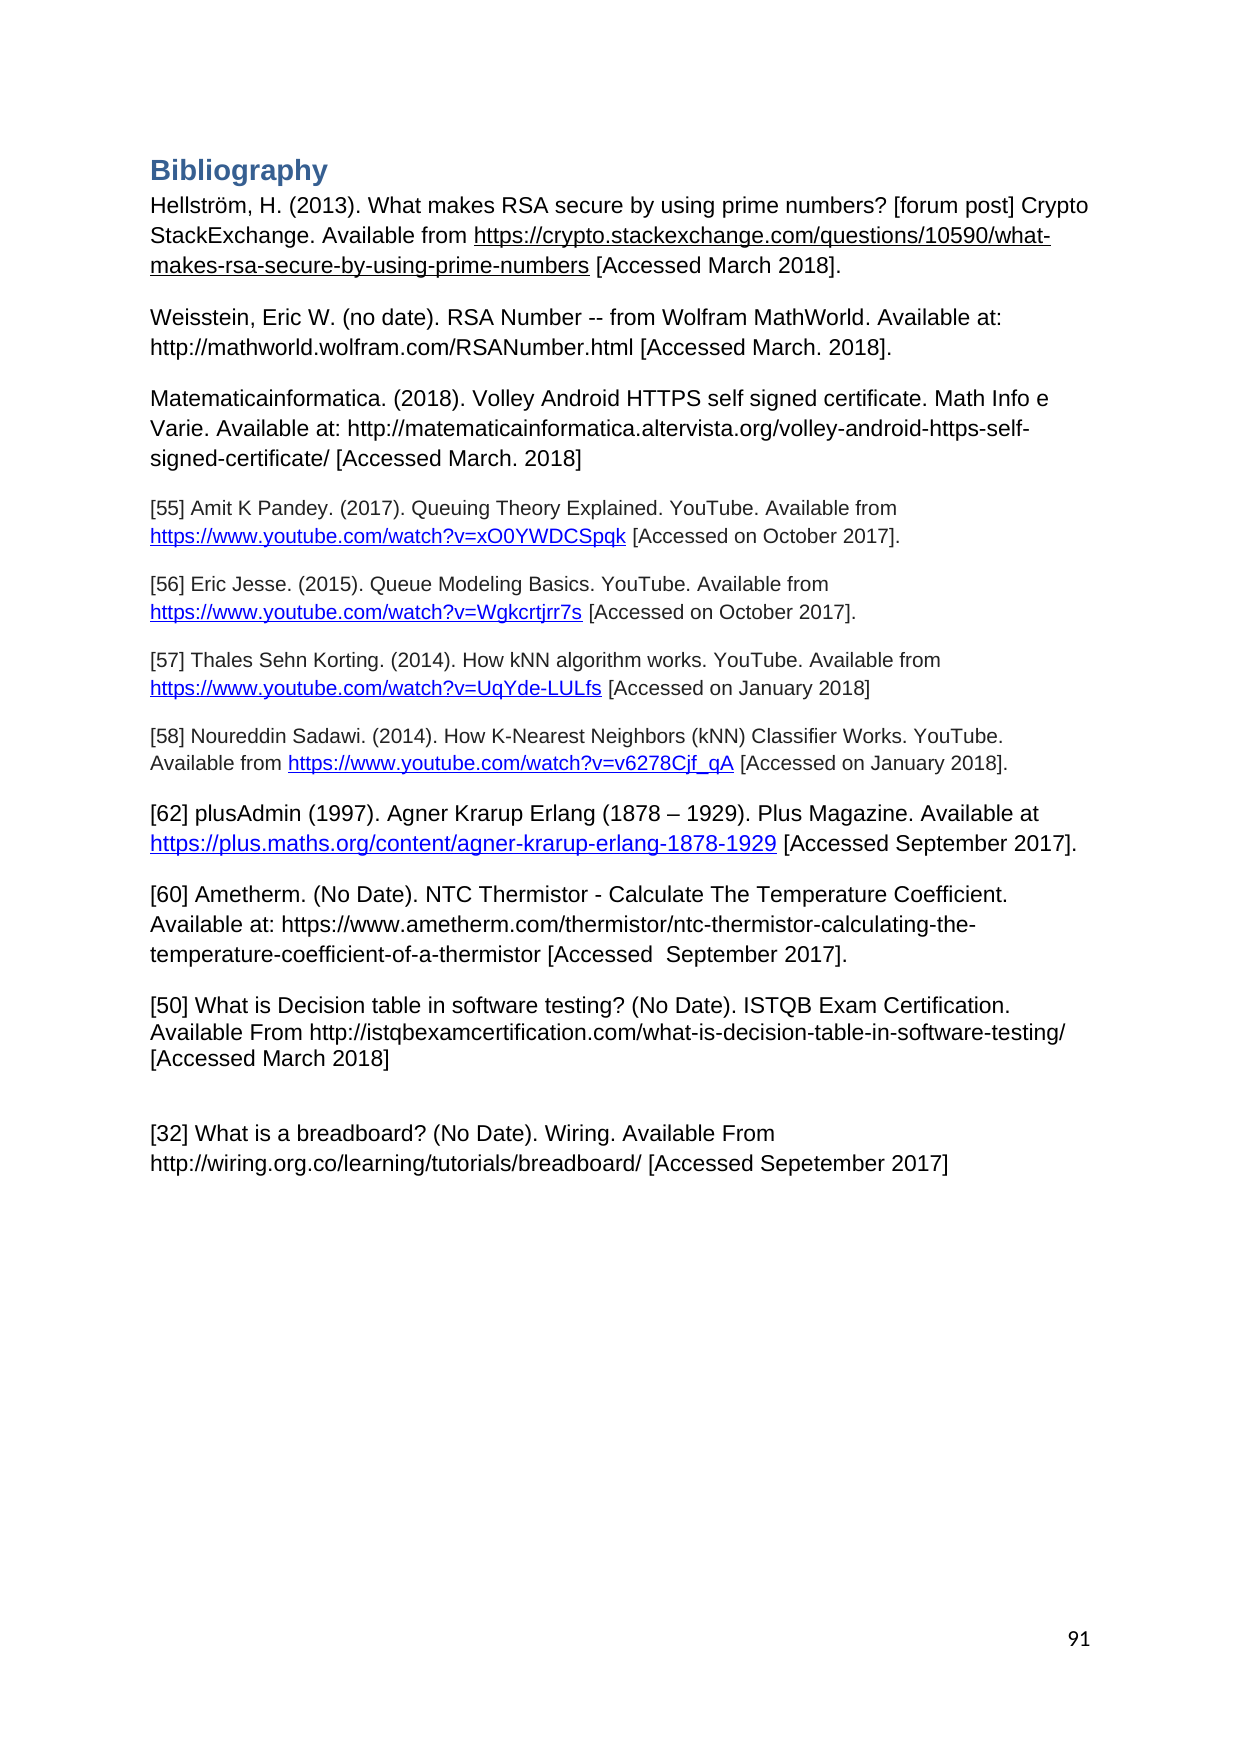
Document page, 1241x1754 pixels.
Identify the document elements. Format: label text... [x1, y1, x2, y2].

text [58] Noureddin Sadawi. (2014). How K-Nearest Neighbors (kNN) Classifier Works. YouTube. Available from https://www.youtube.com/watch?v=v6278Cjf_qA [Accessed on January 2018]. [150, 724, 1090, 775]
text [57] Thales Sehn Korting. (2014). How kNN algorithm works. YouTube. Available from https://www.youtube.com/watch?v=UqYde-LULfs [Accessed on January 2018] [150, 648, 1090, 699]
subtitle Bibliography [150, 153, 1090, 187]
text [32] What is a breadboard? (No Date). Wiring. Available From http://wiring.org.co/learning/tutorials/breadboard/ [Accessed Sepetember 2017] [150, 1119, 1090, 1176]
text Hellström, H. (2013). What makes RSA secure by using prime numbers? [forum post] Crypto StackExchange. Available from https://crypto.stackexchange.com/questions/10590/what-makes-rsa-secure-by-using-prime-numbers [Accessed March 2018]. [150, 192, 1090, 279]
text [62] plusAdmin (1997). Agner Krarup Erlang (1878 – 1929). Plus Magazine. Available at https://plus.maths.org/content/agner-krarup-erlang-1878-1929 [Accessed September 2017]. [150, 799, 1090, 856]
text [50] What is Decision table in software testing? (No Date). ISTQB Exam Certification. Available From http://istqbexamcertification.com/what-is-decision-table-in-software-testing/ [Accessed March 2018] [150, 992, 1090, 1071]
text [60] Ametherm. (No Date). NTC Thermistor - Calculate The Temperature Coefficient. Available at: https://www.ametherm.com/thermistor/ntc-thermistor-calculating-the-temperature-coefficient-of-a-thermistor [Accessed September 2017]. [150, 881, 1090, 967]
text [55] Amit K Pandey. (2017). Queuing Theory Explained. YouTube. Available from https://www.youtube.com/watch?v=xO0YWDCSpqk [Accessed on October 2017]. [150, 496, 1090, 548]
text [56] Eric Jesse. (2015). Queue Modeling Basics. YouTube. Available from https://www.youtube.com/watch?v=Wgkcrtjrr7s [Accessed on October 2017]. [150, 572, 1090, 623]
text Matematicainformatica. (2018). Volley Android HTTPS self signed certificate. Math Info e Varie. Available at: http://matematicainformatica.altervista.org/volley-android-https-self-signed-certificate/ [Accessed March. 2018] [150, 385, 1090, 471]
text Weisstein, Eric W. (no date). RSA Number -- from Wolfram MathWorld. Available at: http://mathworld.wolfram.com/RSANumber.html [Accessed March. 2018]. [150, 303, 1090, 360]
